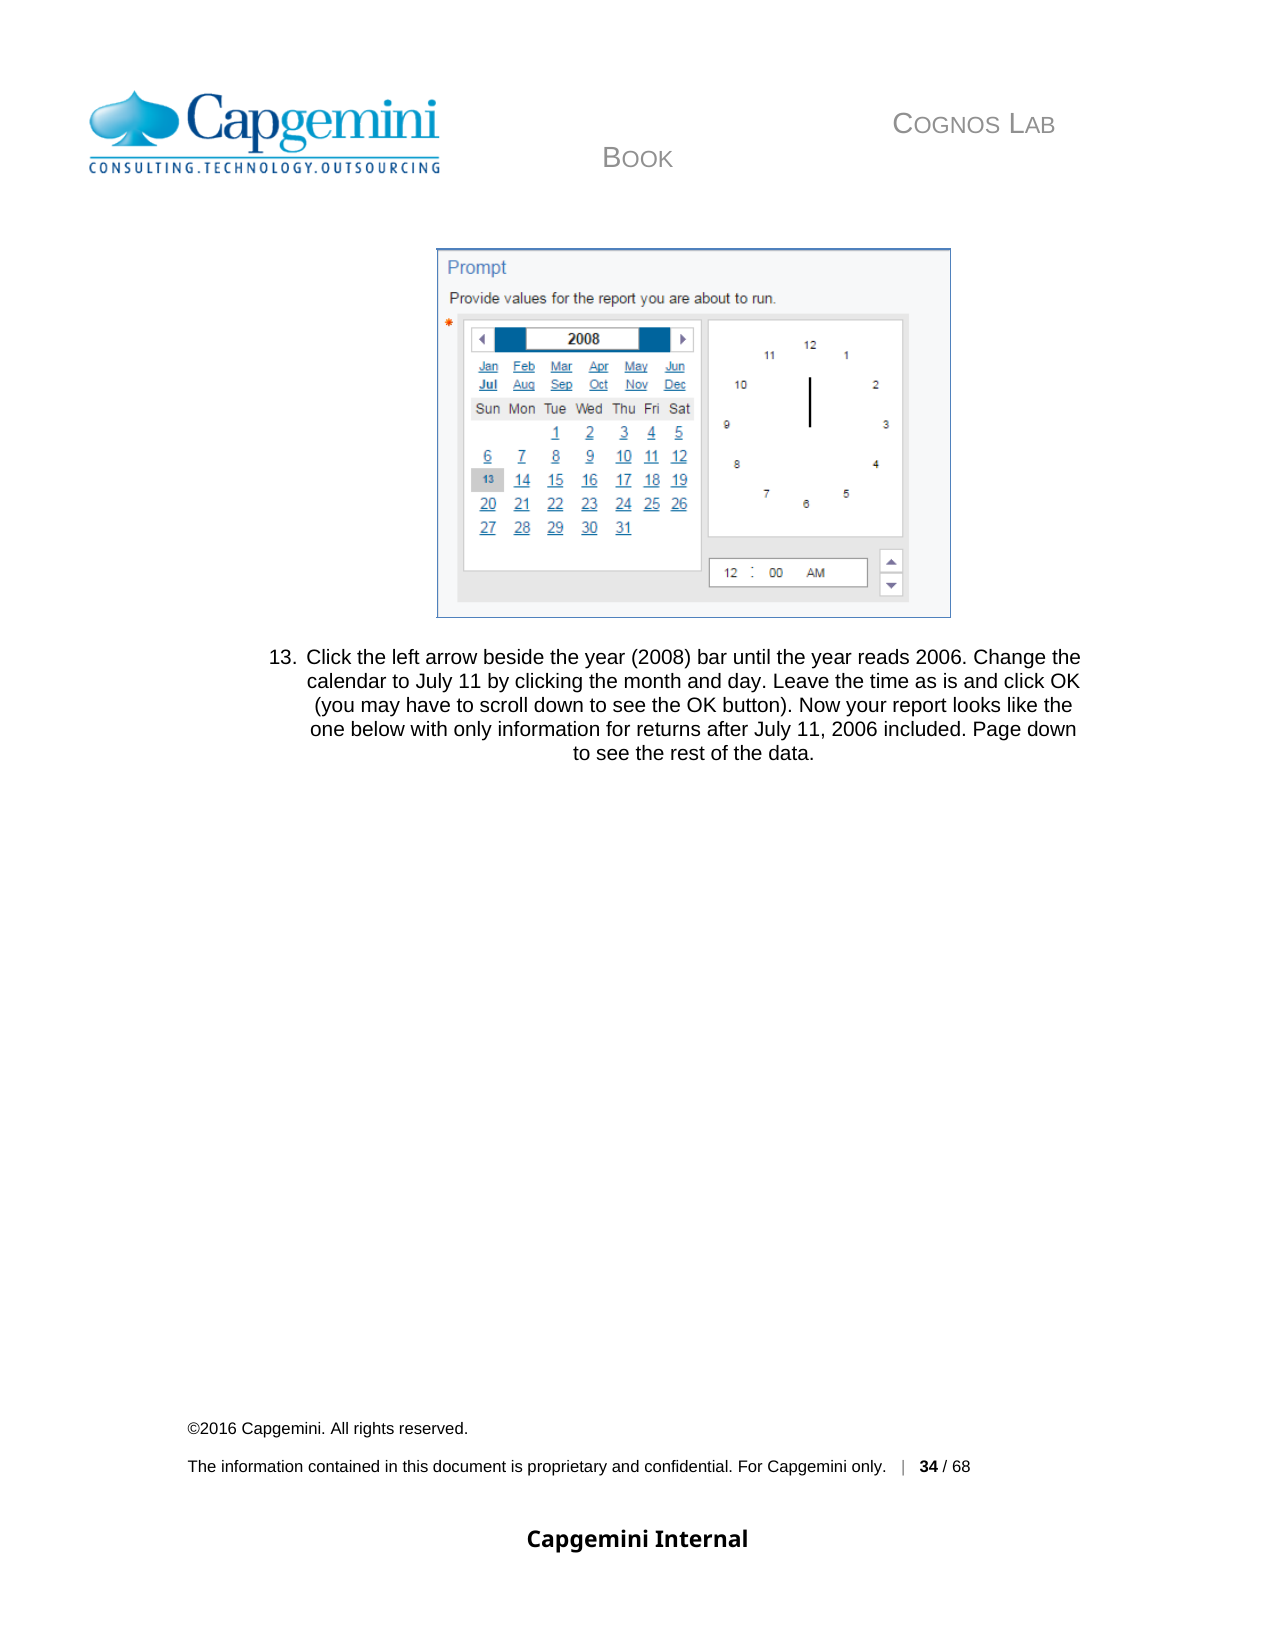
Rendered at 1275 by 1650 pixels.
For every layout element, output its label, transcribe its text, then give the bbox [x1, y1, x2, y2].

picture [87, 89, 443, 177]
list Click the left arrow beside the year (2008) bar until the year reads 2006. Change the calendar to July 11 by clicking the month and day. Leave the time as is and click OK (you may have to scroll down to see the OK button). Now your report looks like the one below with only information for returns after July 11, 2006 included. Page down to see the rest of the data. [262, 645, 1087, 788]
picture [438, 250, 950, 617]
